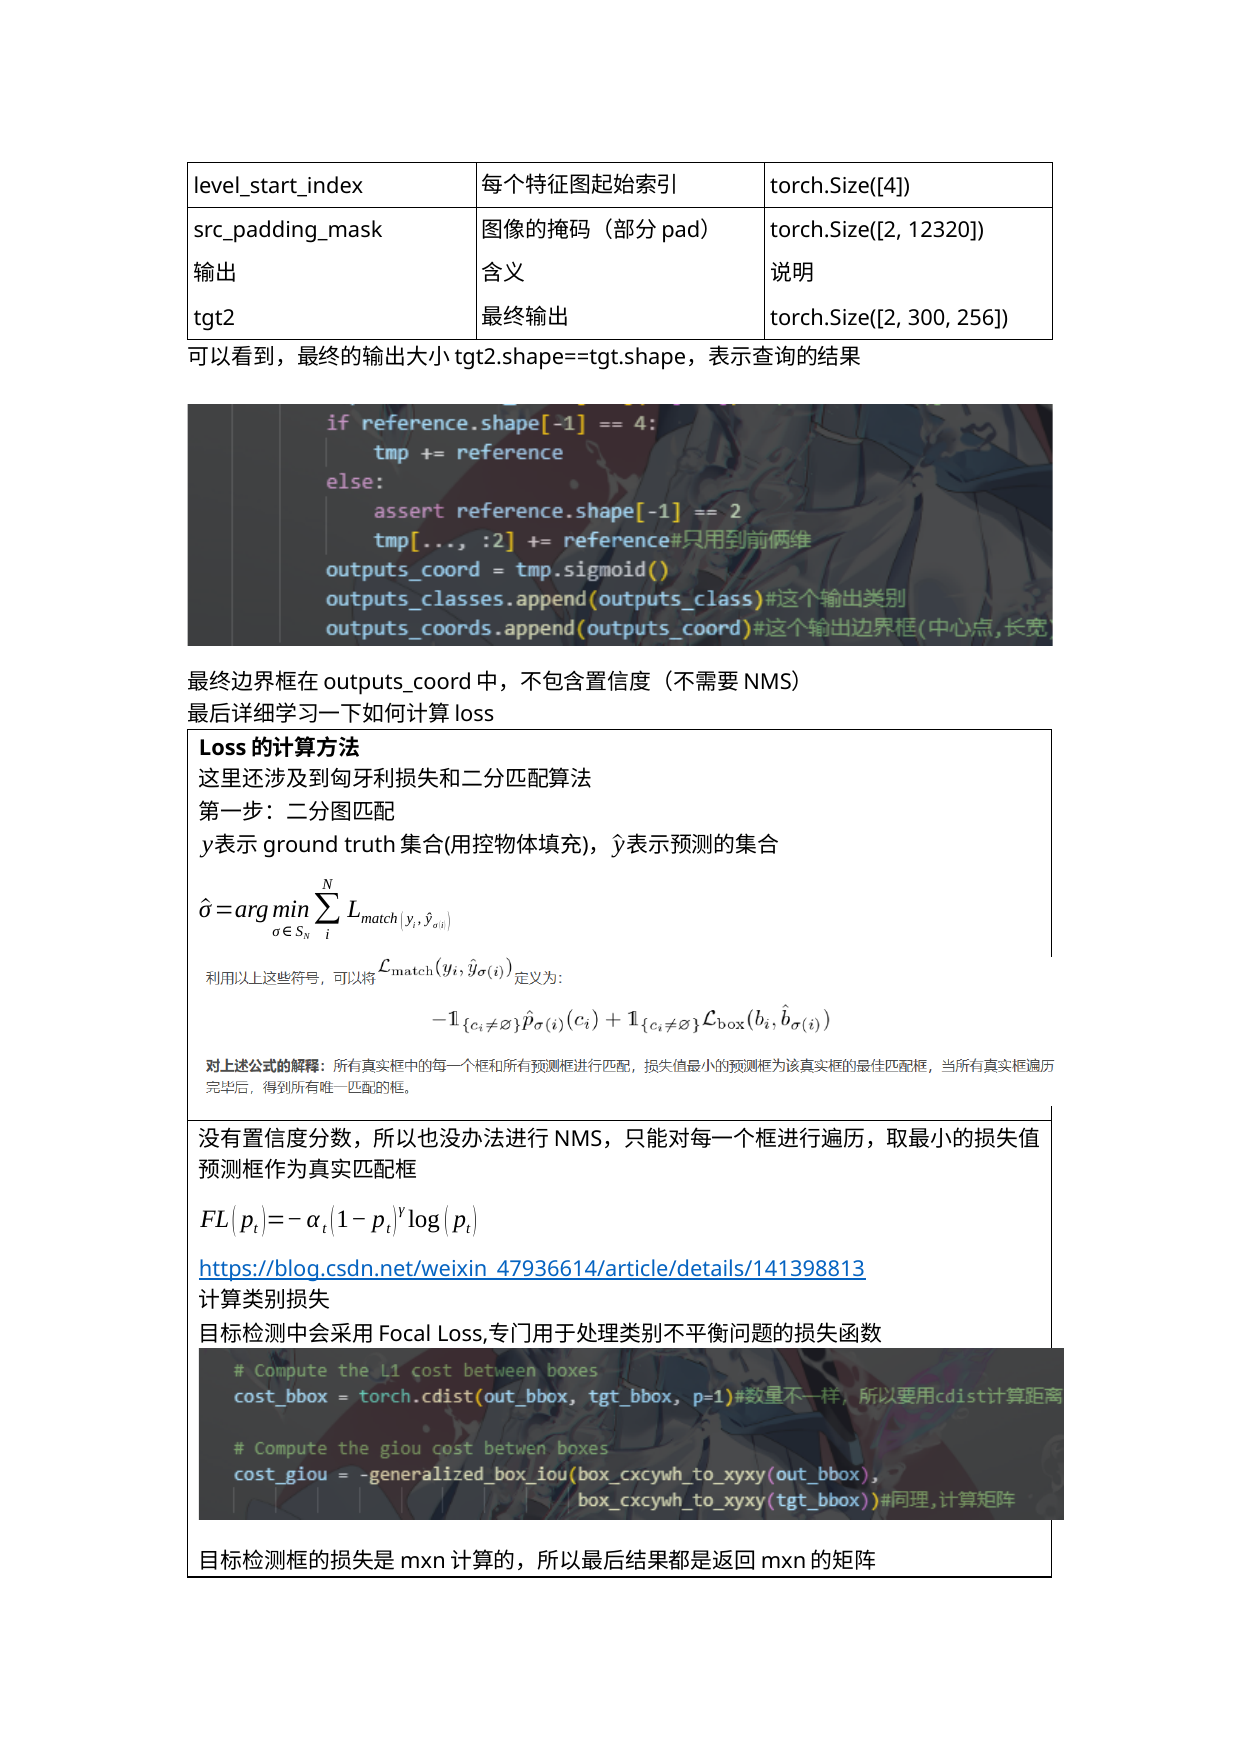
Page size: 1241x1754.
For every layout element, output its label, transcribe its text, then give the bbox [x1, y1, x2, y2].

table_cell 每个特征图起始索引 [477, 163, 764, 206]
table_cell 图像的掩码（部分pad） [477, 208, 764, 251]
picture [198, 957, 1064, 1106]
table_cell 最终输出 [477, 295, 764, 339]
table_cell src_padding_mask [188, 208, 476, 251]
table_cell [188, 1121, 1051, 1576]
text 最后详细学习一下如何计算loss [187, 697, 1053, 729]
table_cell 输出 [188, 251, 476, 295]
text 最终边界框在outputs_coord中，不包含置信度（不需要NMS） [187, 664, 1053, 697]
table_cell torch.Size([2, 12320]) [765, 208, 1052, 251]
table_cell torch.Size([4]) [765, 163, 1052, 206]
table_header Loss的计算方法 这里还涉及到匈牙利损失和二分匹配算法 第一步：二分图匹配 表示ground truth集合(用控物体填充)，表示预测的集合 [188, 730, 1051, 1120]
table_cell 说明 [765, 251, 1052, 295]
table_cell torch.Size([2, 300, 256]) [765, 295, 1052, 339]
picture [187, 404, 1053, 646]
table_cell tgt2 [188, 295, 476, 339]
picture [198, 1348, 1064, 1520]
table_cell 含义 [477, 251, 764, 295]
table_cell level_start_index [188, 163, 476, 206]
text 可以看到，最终的输出大小tgt2.shape==tgt.shape，表示查询的结果 [187, 340, 1053, 372]
